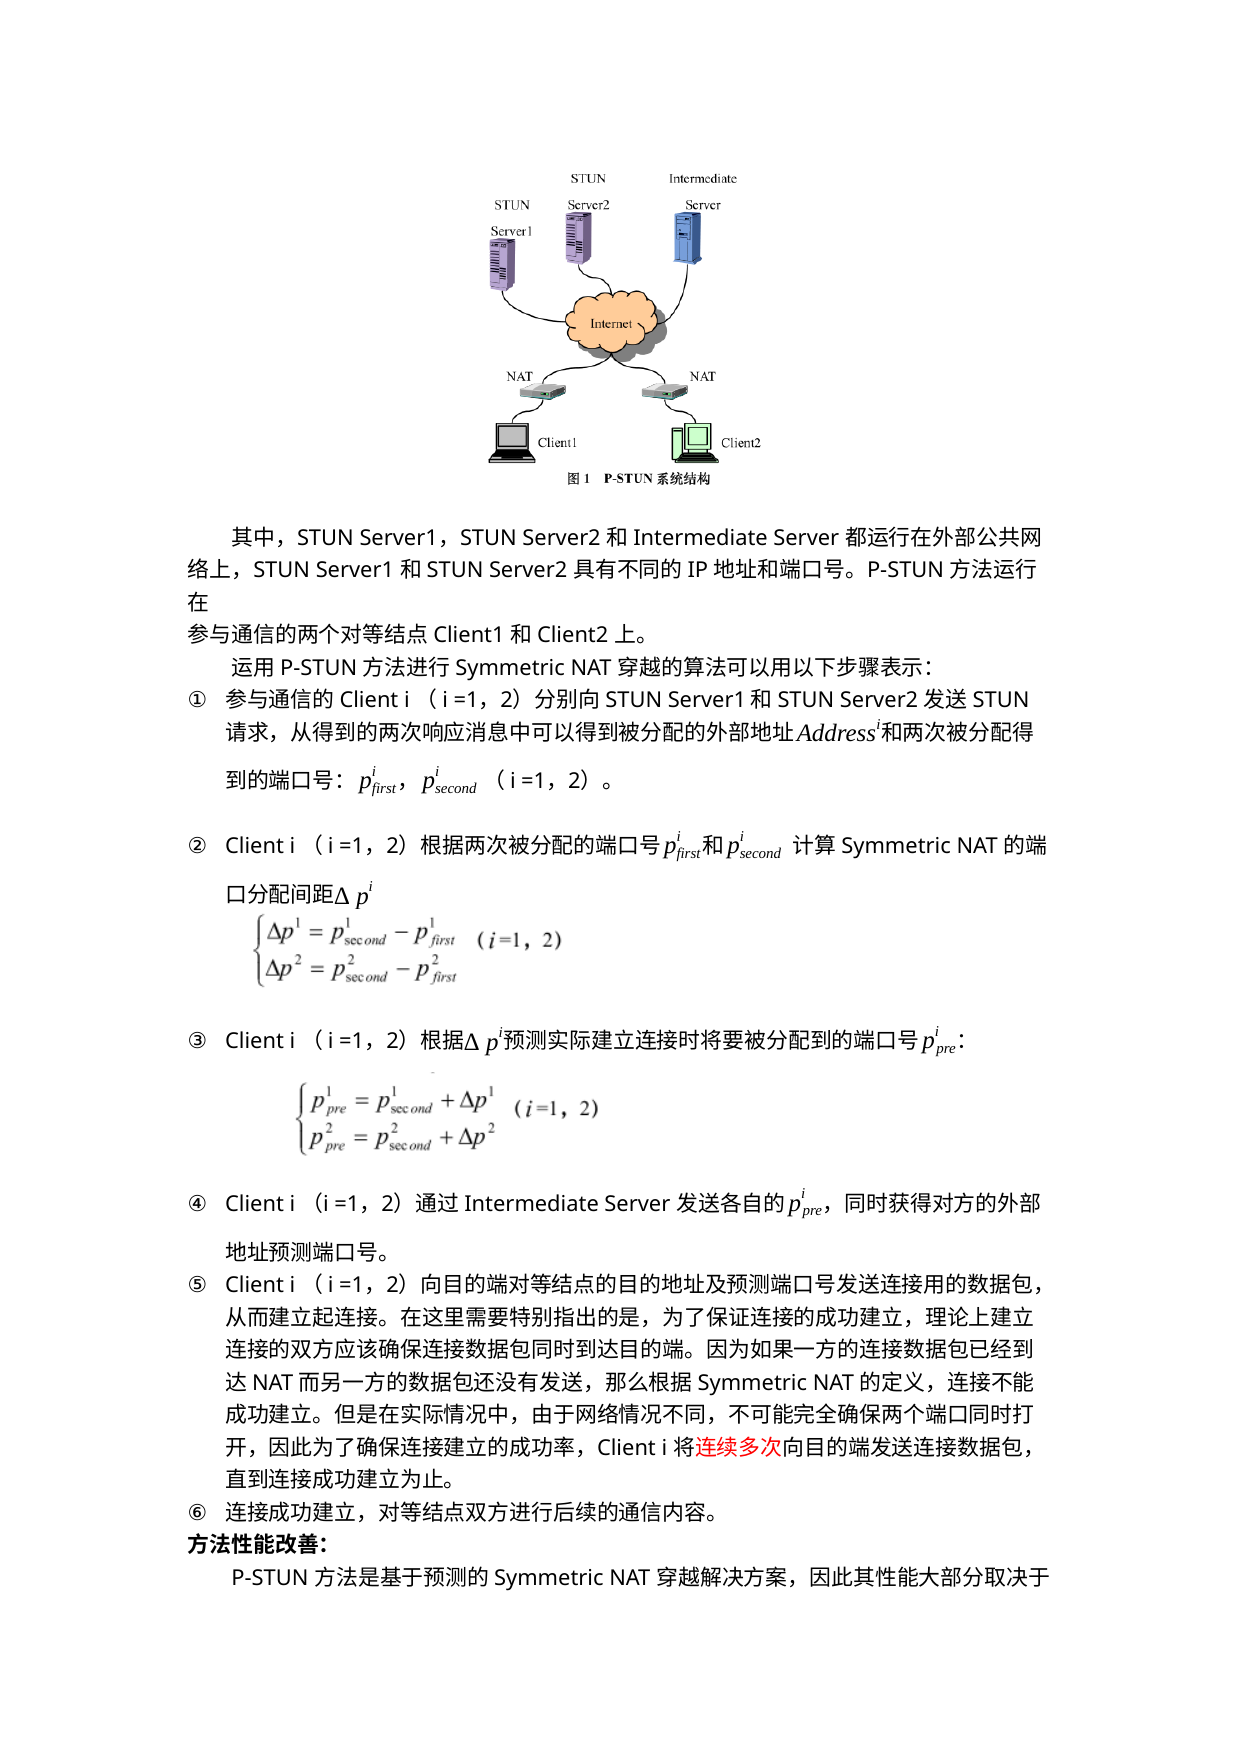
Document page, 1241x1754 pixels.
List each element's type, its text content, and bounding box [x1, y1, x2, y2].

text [187, 1559, 1053, 1592]
list Client i （ i =1，2）根据预测实际建立连接时将要被分配到的端口号： [187, 1007, 1053, 1072]
picture [231, 1072, 684, 1162]
list 参与通信的 Client i （ i =1，2）分别向 STUN Server1和 STUN Server2 发送 STUN 请求，从得到的两次响应消息中可以得到被分配的外部地址和两次被分配得到的端口号：， （ i =1，2）。 [187, 682, 1053, 812]
text 其中，STUN Server1，STUN Server2 和 Intermediate Server 都运行在外部公共网络上，STUN Server1 和 STUN Server2 具有不同的 IP 地址和端口号。P-STUN 方法运行在 [187, 519, 1053, 617]
list Client i （ i =1，2）向目的端对等结点的目的地址及预测端口号发送连接用的数据包，从而建立起连接。在这里需要特别指出的是，为了保证连接的成功建立，理论上建立连接的双方应该确保连接数据包同时到达目的端。因为如果一方的连接数据包已经到达 NAT 而另一方的数据包还没有发送，那么根据 Symmetric NAT 的定义，连接不能成功建立。但是在实际情况中，由于网络情况不同，不可能完全确保两个端口同时打开，因此为了确保连接建立的成功率，Client i 将连续多次向目的端发送连接数据包，直到连接成功建立为止。 [187, 1267, 1053, 1494]
picture [231, 909, 609, 991]
list 连接成功建立，对等结点双方进行后续的通信内容。 [187, 1494, 1053, 1527]
list Client i （ i =1，2）根据两次被分配的端口号和 计算 Symmetric NAT 的端口分配间距 [187, 812, 1053, 909]
picture [412, 162, 828, 493]
list Client i （i =1，2）通过 Intermediate Server 发送各自的，同时获得对方的外部地址预测端口号。 [187, 1169, 1053, 1267]
text 参与通信的两个对等结点 Client1 和 Client2 上。 [187, 617, 1053, 649]
text 运用 P-STUN 方法进行 Symmetric NAT 穿越的算法可以用以下步骤表示： [187, 649, 1053, 682]
text 方法性能改善： [187, 1527, 1053, 1559]
